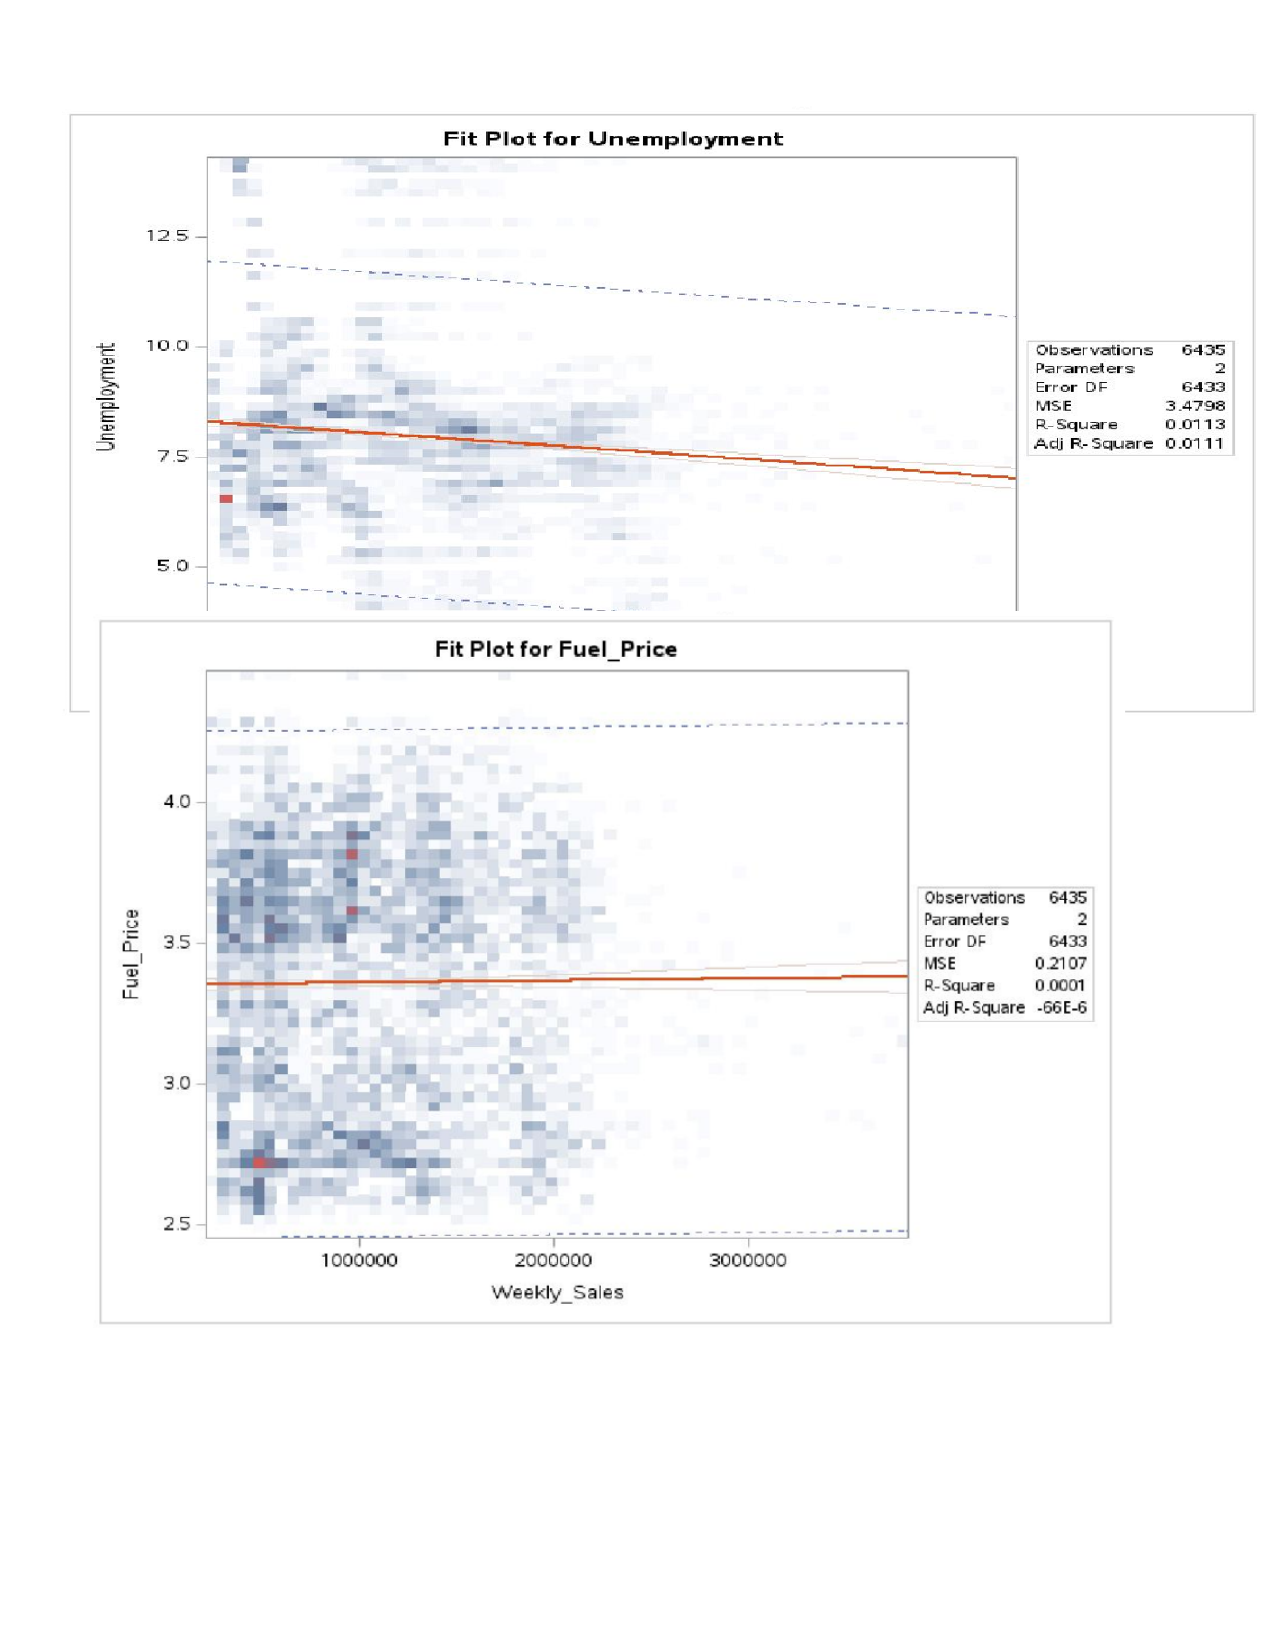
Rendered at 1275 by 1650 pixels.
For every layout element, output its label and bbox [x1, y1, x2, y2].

picture [52, 106, 1275, 1336]
